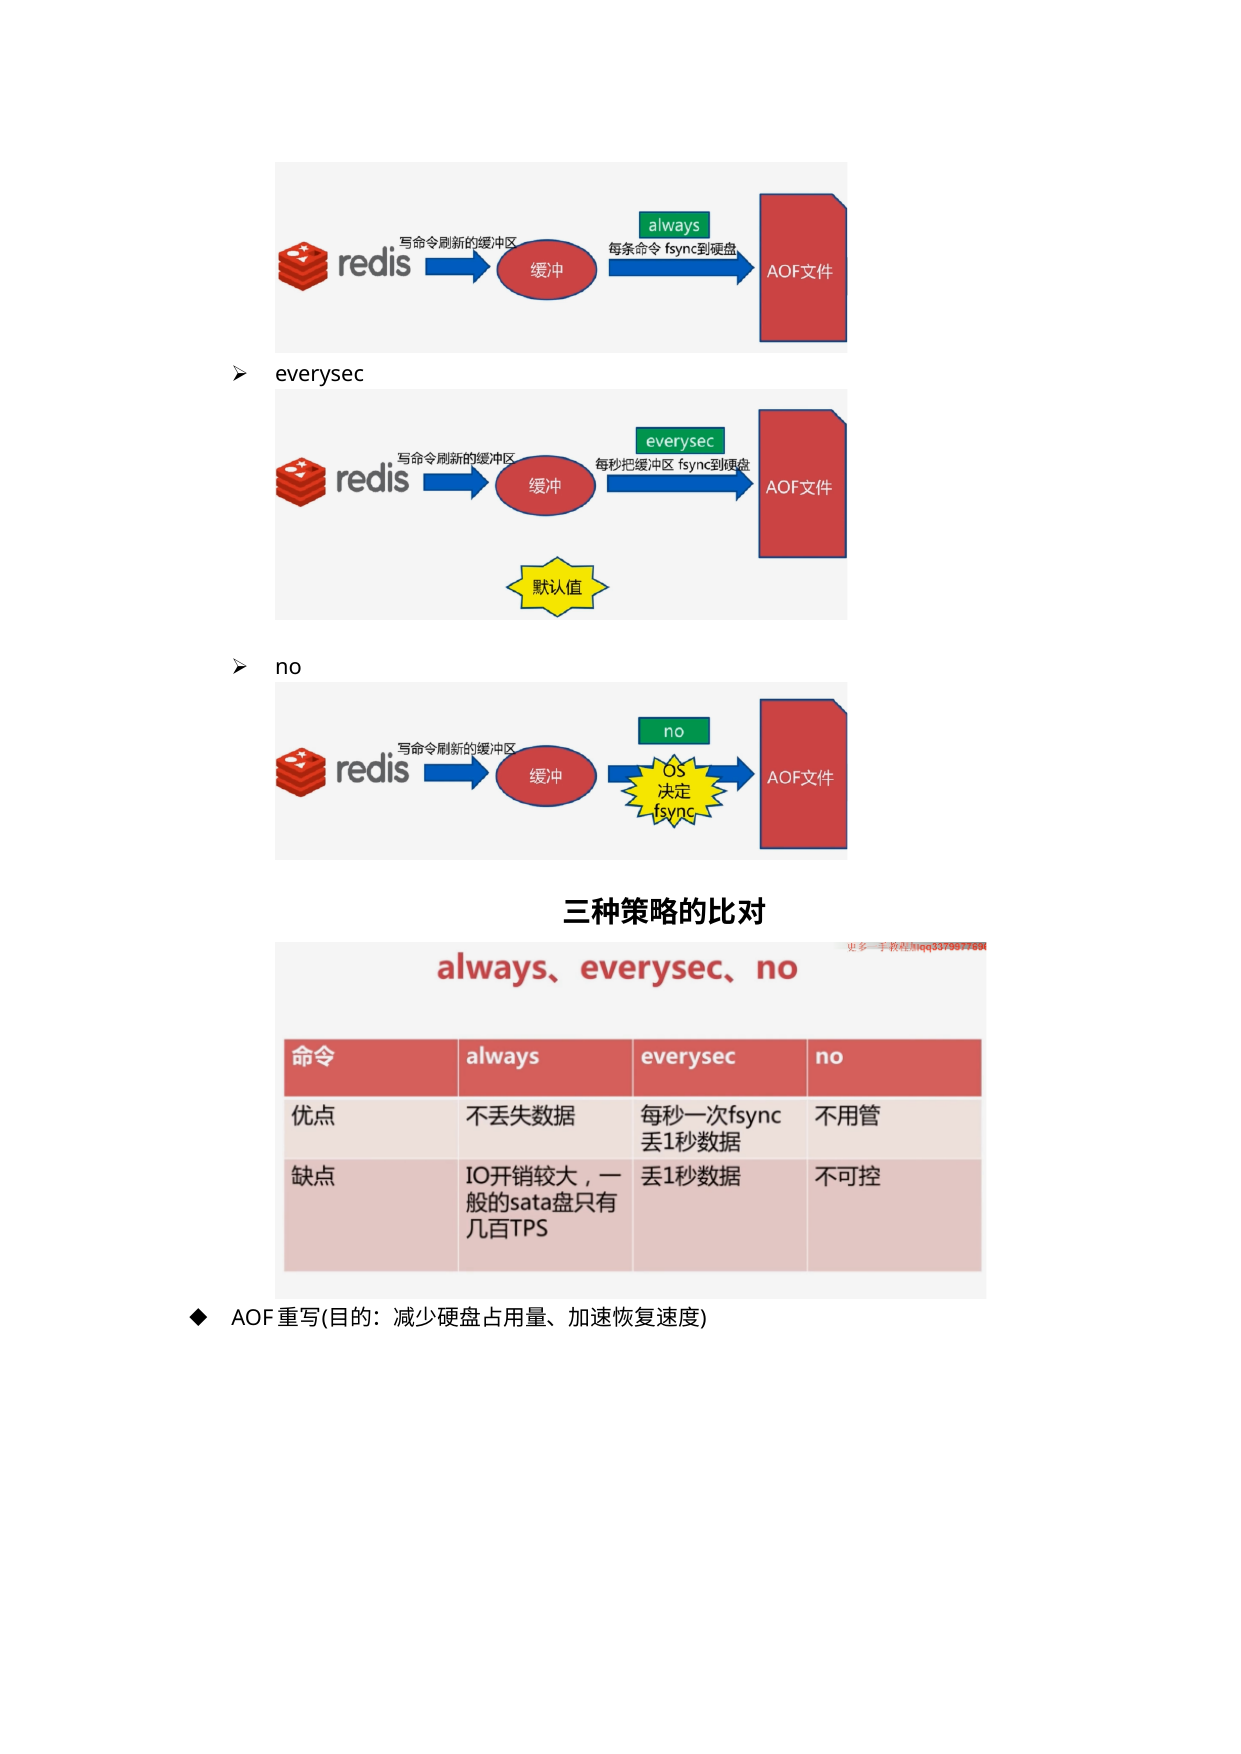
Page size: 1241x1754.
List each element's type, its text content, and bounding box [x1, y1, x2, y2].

list 三种策略的比对 [275, 877, 1053, 942]
picture [275, 682, 848, 860]
picture [275, 942, 987, 1299]
list everysec [231, 357, 1053, 389]
list no [231, 649, 1053, 682]
picture [275, 162, 848, 353]
list AOF重写(目的：减少硬盘占用量、加速恢复速度) [187, 1299, 1053, 1332]
picture [275, 389, 848, 620]
